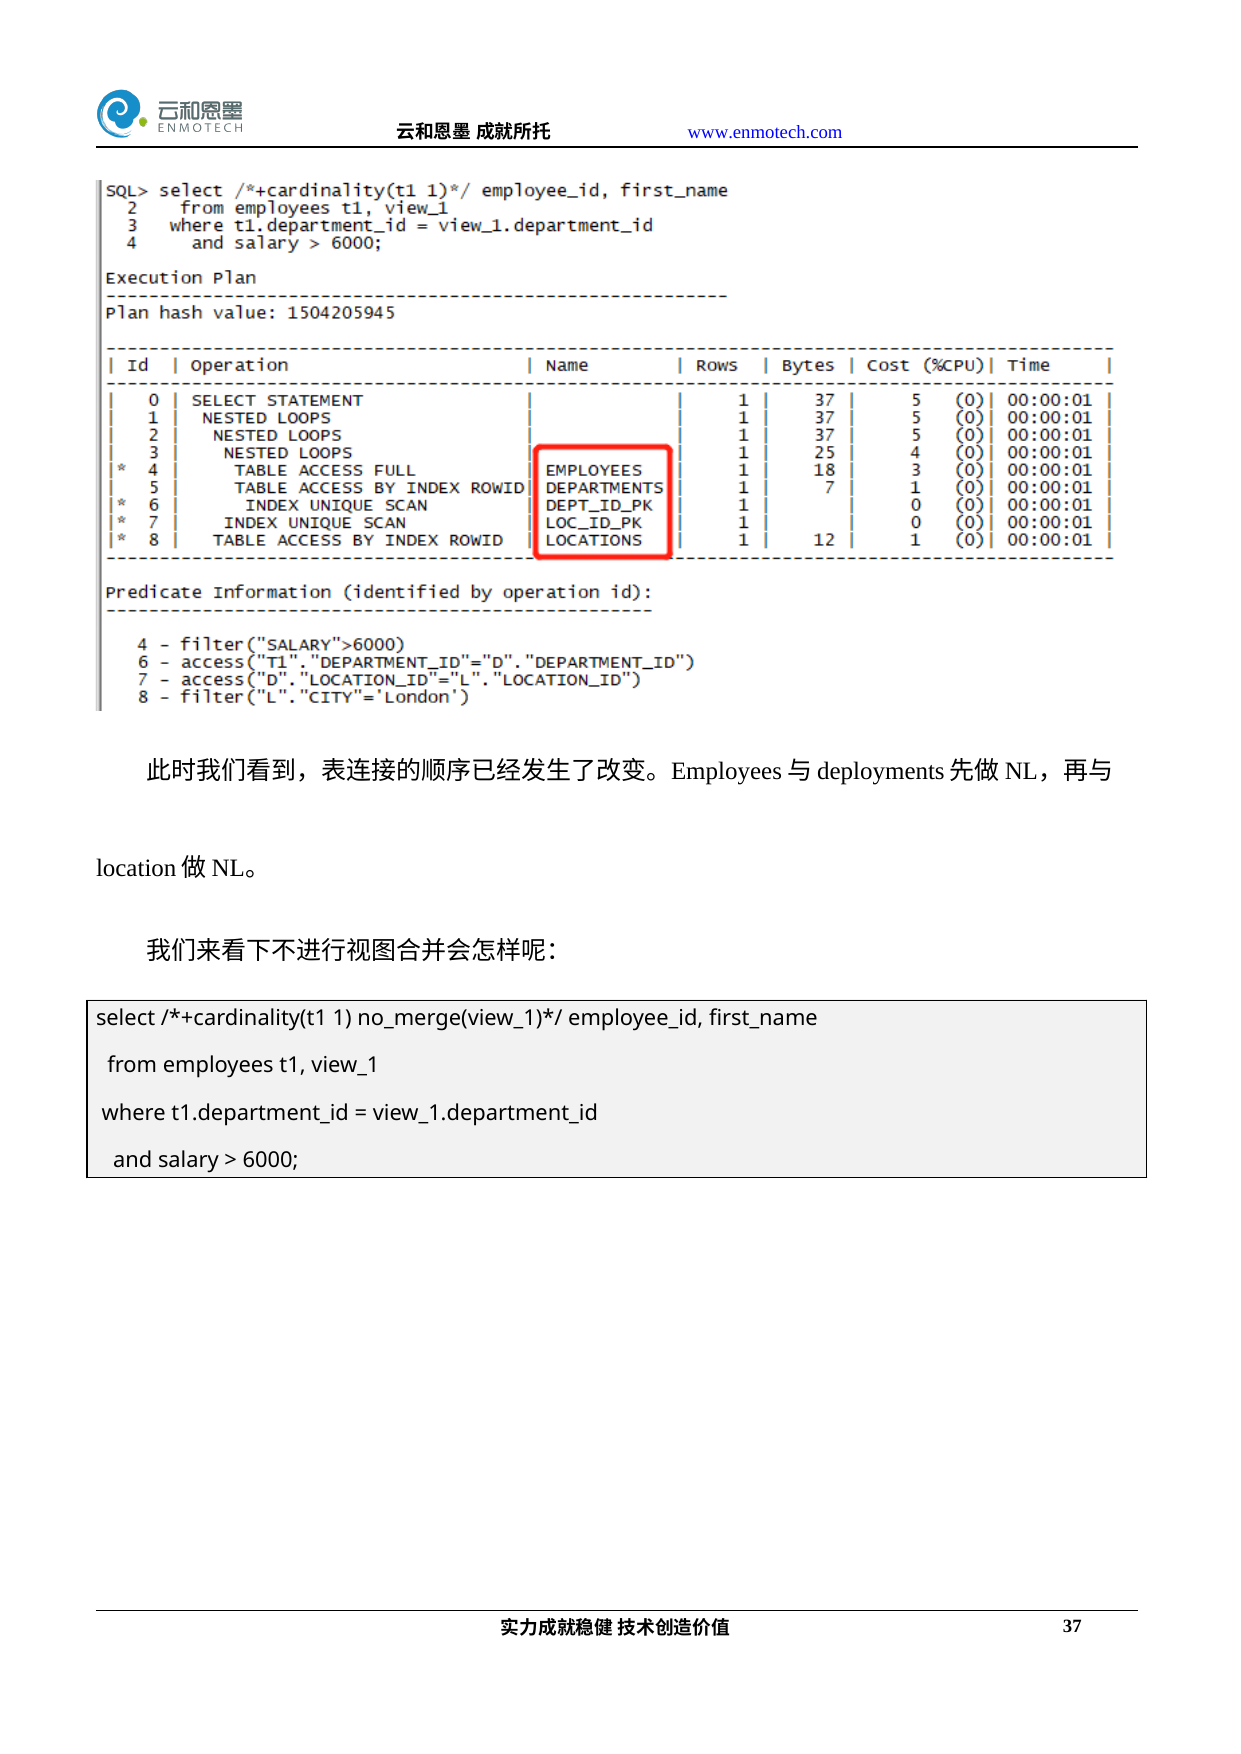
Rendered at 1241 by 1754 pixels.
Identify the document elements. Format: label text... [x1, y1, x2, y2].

text 我们来看下不进行视图合并会怎样呢： [96, 916, 1138, 981]
picture [95, 88, 245, 139]
text and salary > 6000; [88, 1142, 1146, 1177]
picture [95, 180, 1139, 711]
text 此时我们看到，表连接的顺序已经发生了改变。Employees与deployments先做NL，再与location做NL。 [96, 736, 1138, 898]
text select /*+cardinality(t1 1) no_merge(view_1)*/ employee_id, first_name [88, 1001, 1146, 1033]
text where t1.department_id = view_1.department_id [88, 1094, 1146, 1128]
text from employees t1, view_1 [88, 1047, 1146, 1081]
